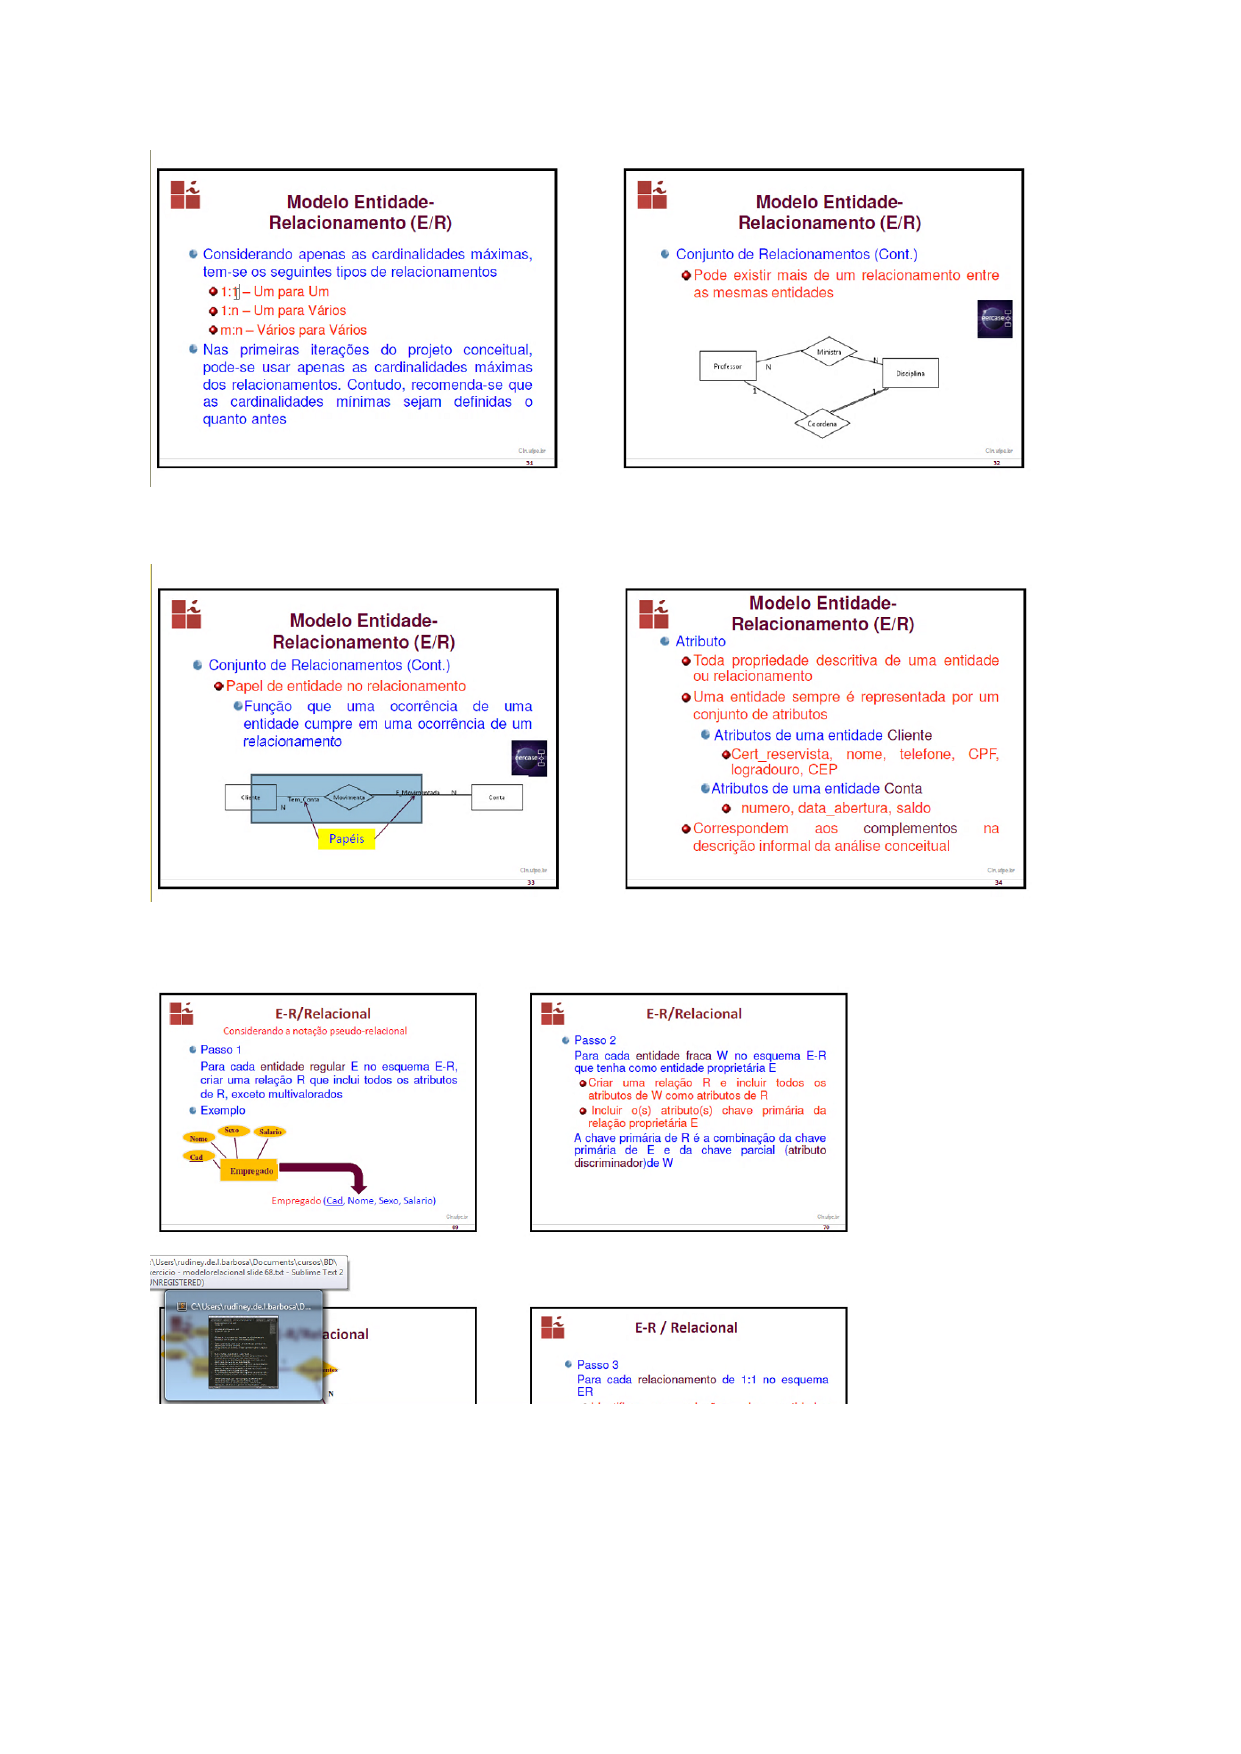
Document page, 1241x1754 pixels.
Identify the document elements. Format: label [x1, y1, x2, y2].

picture [150, 150, 1042, 487]
picture [150, 564, 1032, 902]
picture [150, 979, 851, 1404]
